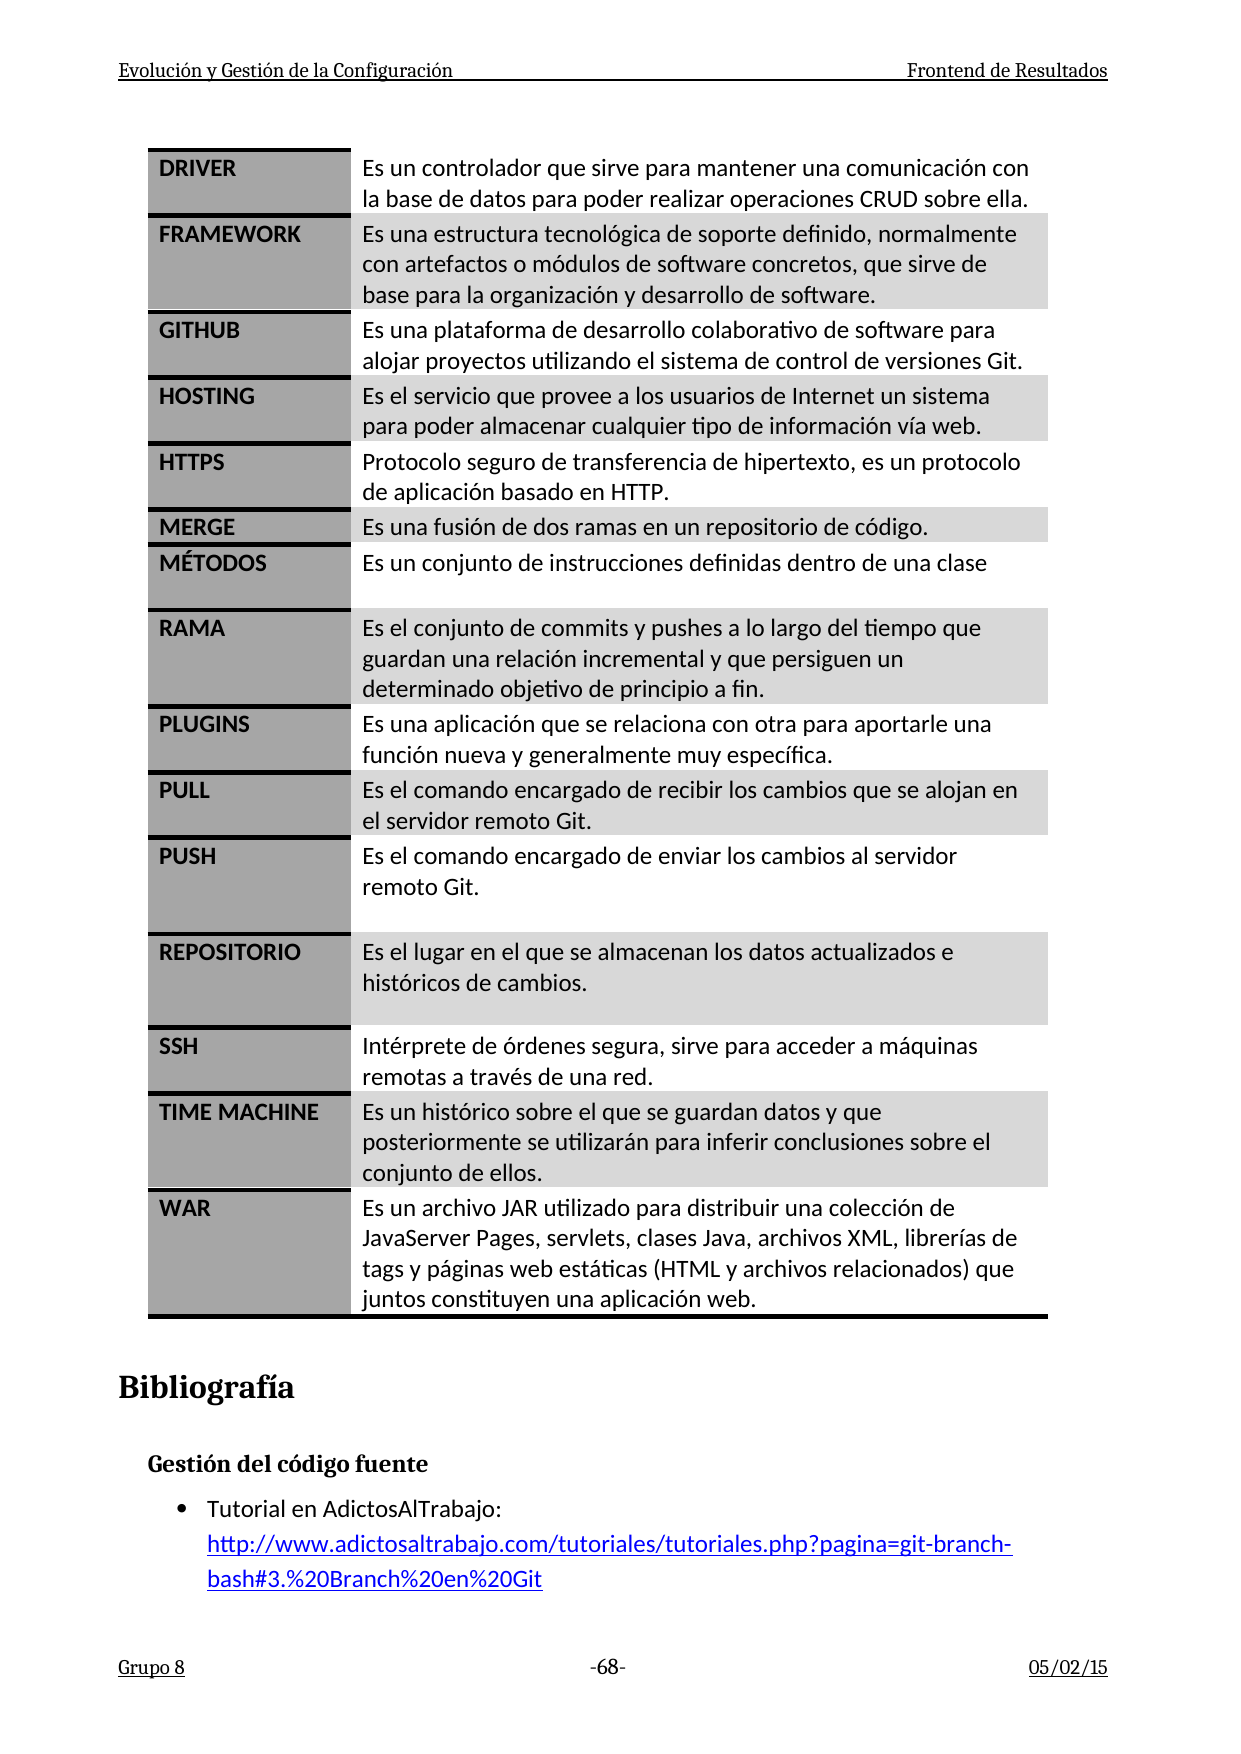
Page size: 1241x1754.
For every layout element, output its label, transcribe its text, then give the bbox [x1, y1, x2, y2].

table_cell Es una estructura tecnológica de soporte definido, normalmente con artefactos o módulos de software concretos, que sirve de base para la organización y desarrollo de software. [351, 213, 1048, 309]
table_cell SSH [148, 1030, 351, 1091]
table_cell PUSH [148, 840, 351, 932]
table_cell Es el comando encargado de recibir los cambios que se alojan en el servidor remoto Git. [351, 770, 1048, 835]
table_cell REPOSITORIO [148, 936, 351, 1025]
table_cell Es una fusión de dos ramas en un repositorio de código. [351, 507, 1048, 542]
table_cell Es el servicio que provee a los usuarios de Internet un sistema para poder almacenar cualquier tipo de información vía web. [351, 375, 1048, 441]
table_cell Protocolo seguro de transferencia de hipertexto, es un protocolo de aplicación basado en HTTP. [351, 441, 1048, 507]
table_cell Es un conjunto de instrucciones definidas dentro de una clase [351, 542, 1048, 608]
table_cell Intérprete de órdenes segura, sirve para acceder a máquinas remotas a través de una red. [351, 1025, 1048, 1091]
table_cell WAR [148, 1192, 351, 1314]
table_cell PLUGINS [148, 709, 351, 770]
table_cell DRIVER [148, 152, 351, 213]
table_cell Es un histórico sobre el que se guardan datos y que posteriormente se utilizarán para inferir conclusiones sobre el conjunto de ellos. [351, 1091, 1048, 1187]
table_cell Es el comando encargado de enviar los cambios al servidor remoto Git. [351, 835, 1048, 932]
table_cell TIME MACHINE [148, 1096, 351, 1187]
table_cell HOSTING [148, 380, 351, 441]
table_cell MERGE [148, 512, 351, 542]
table_cell FRAMEWORK [148, 218, 351, 309]
table_cell RAMA [148, 612, 351, 704]
table_cell GITHUB [148, 314, 351, 375]
table_cell Es el lugar en el que se almacenan los datos actualizados e históricos de cambios. [351, 932, 1048, 1025]
list http://www.adictosaltrabajo.com/tutoriales/tutoriales.php?pagina=git-branch-bash#3.%20Branch%20en%20Git [207, 1528, 1063, 1594]
table_cell Es un archivo JAR utilizado para distribuir una colección de JavaServer Pages, servlets, clases Java, archivos XML, librerías de tags y páginas web estáticas (HTML y archivos relacionados) que juntos constituyen una aplicación web. [351, 1188, 1048, 1314]
table_cell Es el conjunto de commits y pushes a lo largo del tiempo que guardan una relación incremental y que persiguen un determinado objetivo de principio a fin. [351, 608, 1048, 704]
subtitle Bibliografía [118, 1369, 1063, 1407]
table_cell HTTPS [148, 446, 351, 507]
table_cell Es una aplicación que se relaciona con otra para aportarle una función nueva y generalmente muy específica. [351, 704, 1048, 770]
list Tutorial en AdictosAlTrabajo: [177, 1493, 1063, 1524]
table_cell Es un controlador que sirve para mantener una comunicación con la base de datos para poder realizar operaciones CRUD sobre ella. [351, 148, 1048, 213]
table_cell MÉTODOS [148, 547, 351, 608]
list Gestión del código fuente [148, 1450, 1063, 1479]
table_cell Es una plataforma de desarrollo colaborativo de software para alojar proyectos utilizando el sistema de control de versiones Git. [351, 310, 1048, 375]
table_cell PULL [148, 775, 351, 835]
